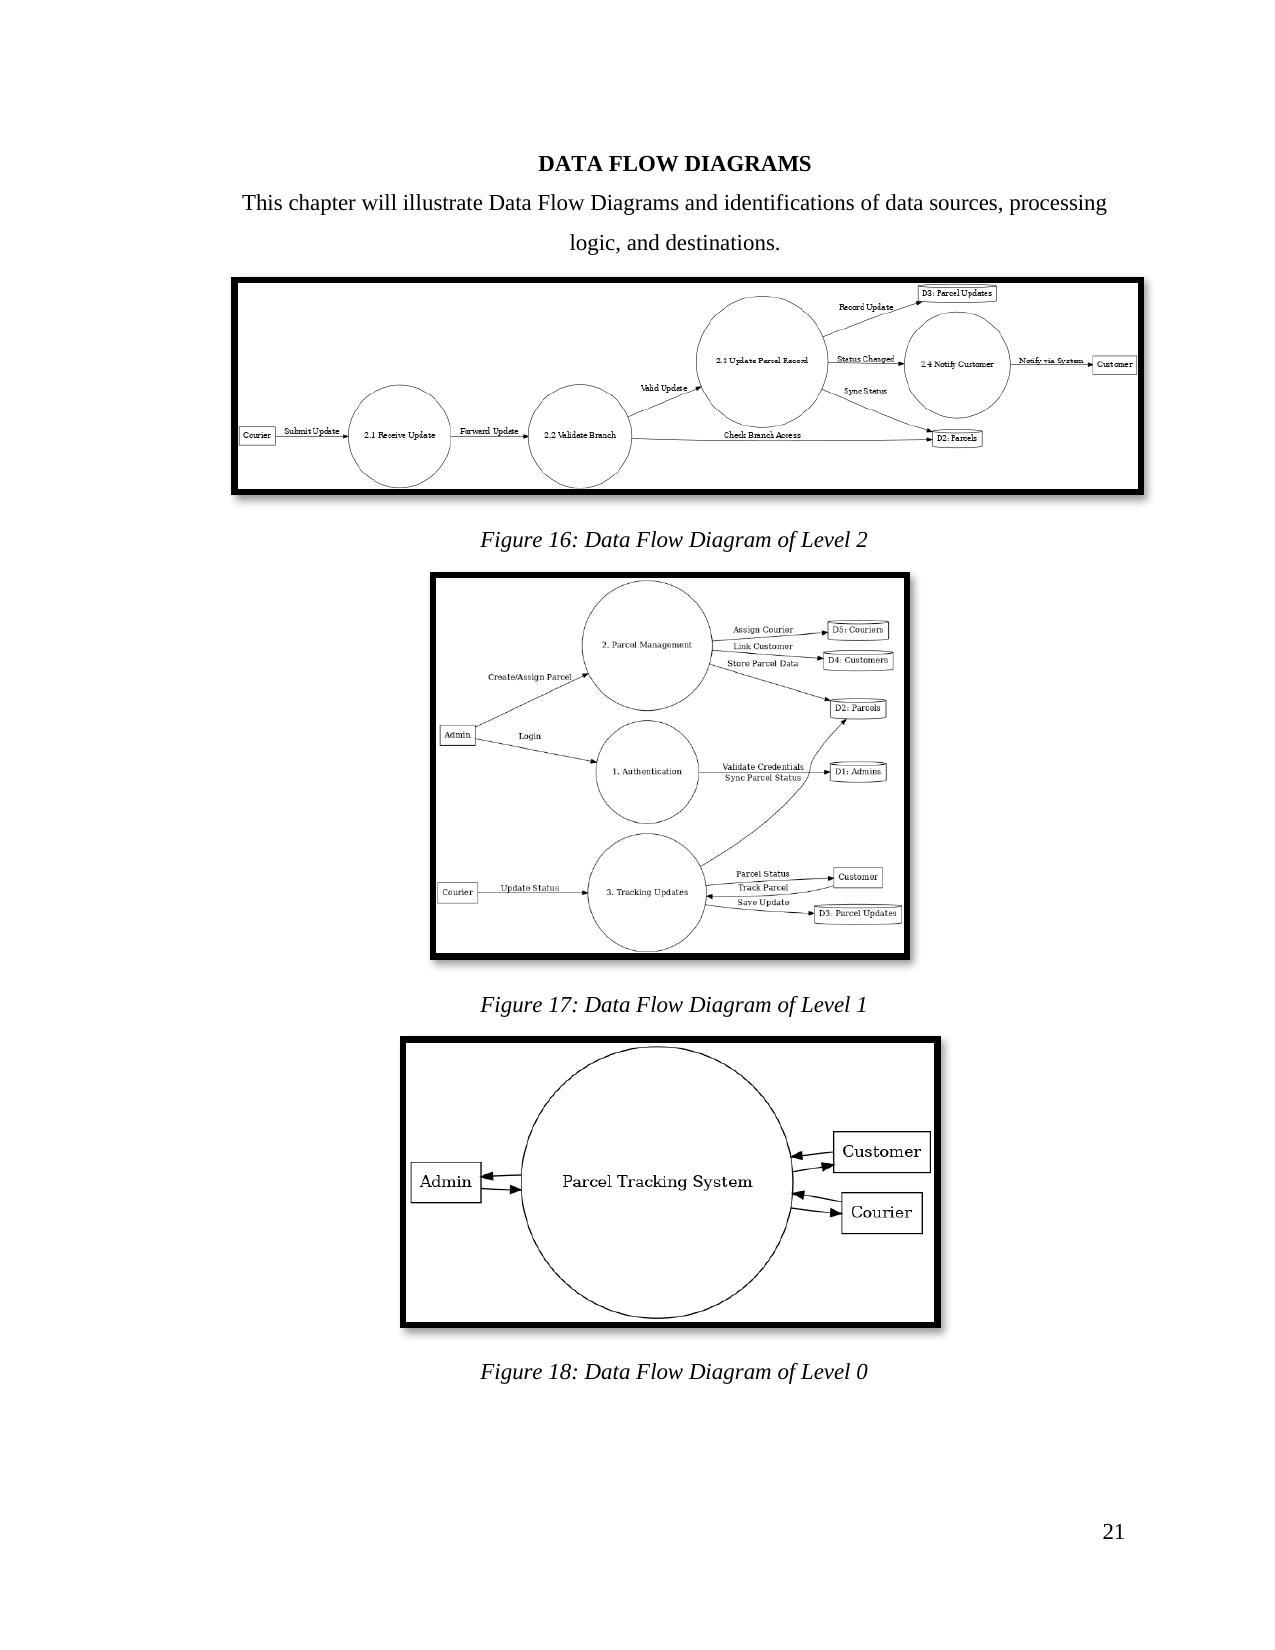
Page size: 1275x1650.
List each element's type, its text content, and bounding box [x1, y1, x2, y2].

picture [436, 578, 904, 953]
picture [238, 283, 1138, 489]
text Figure 17: Data Flow Diagram of Level 1 [225, 991, 1125, 1017]
text Figure 18: Data Flow Diagram of Level 0 [225, 1358, 1125, 1384]
picture [406, 1043, 934, 1322]
subtitle DATA FLOW DIAGRAMS [225, 150, 1125, 176]
text Figure 16: Data Flow Diagram of Level 2 [225, 526, 1125, 553]
